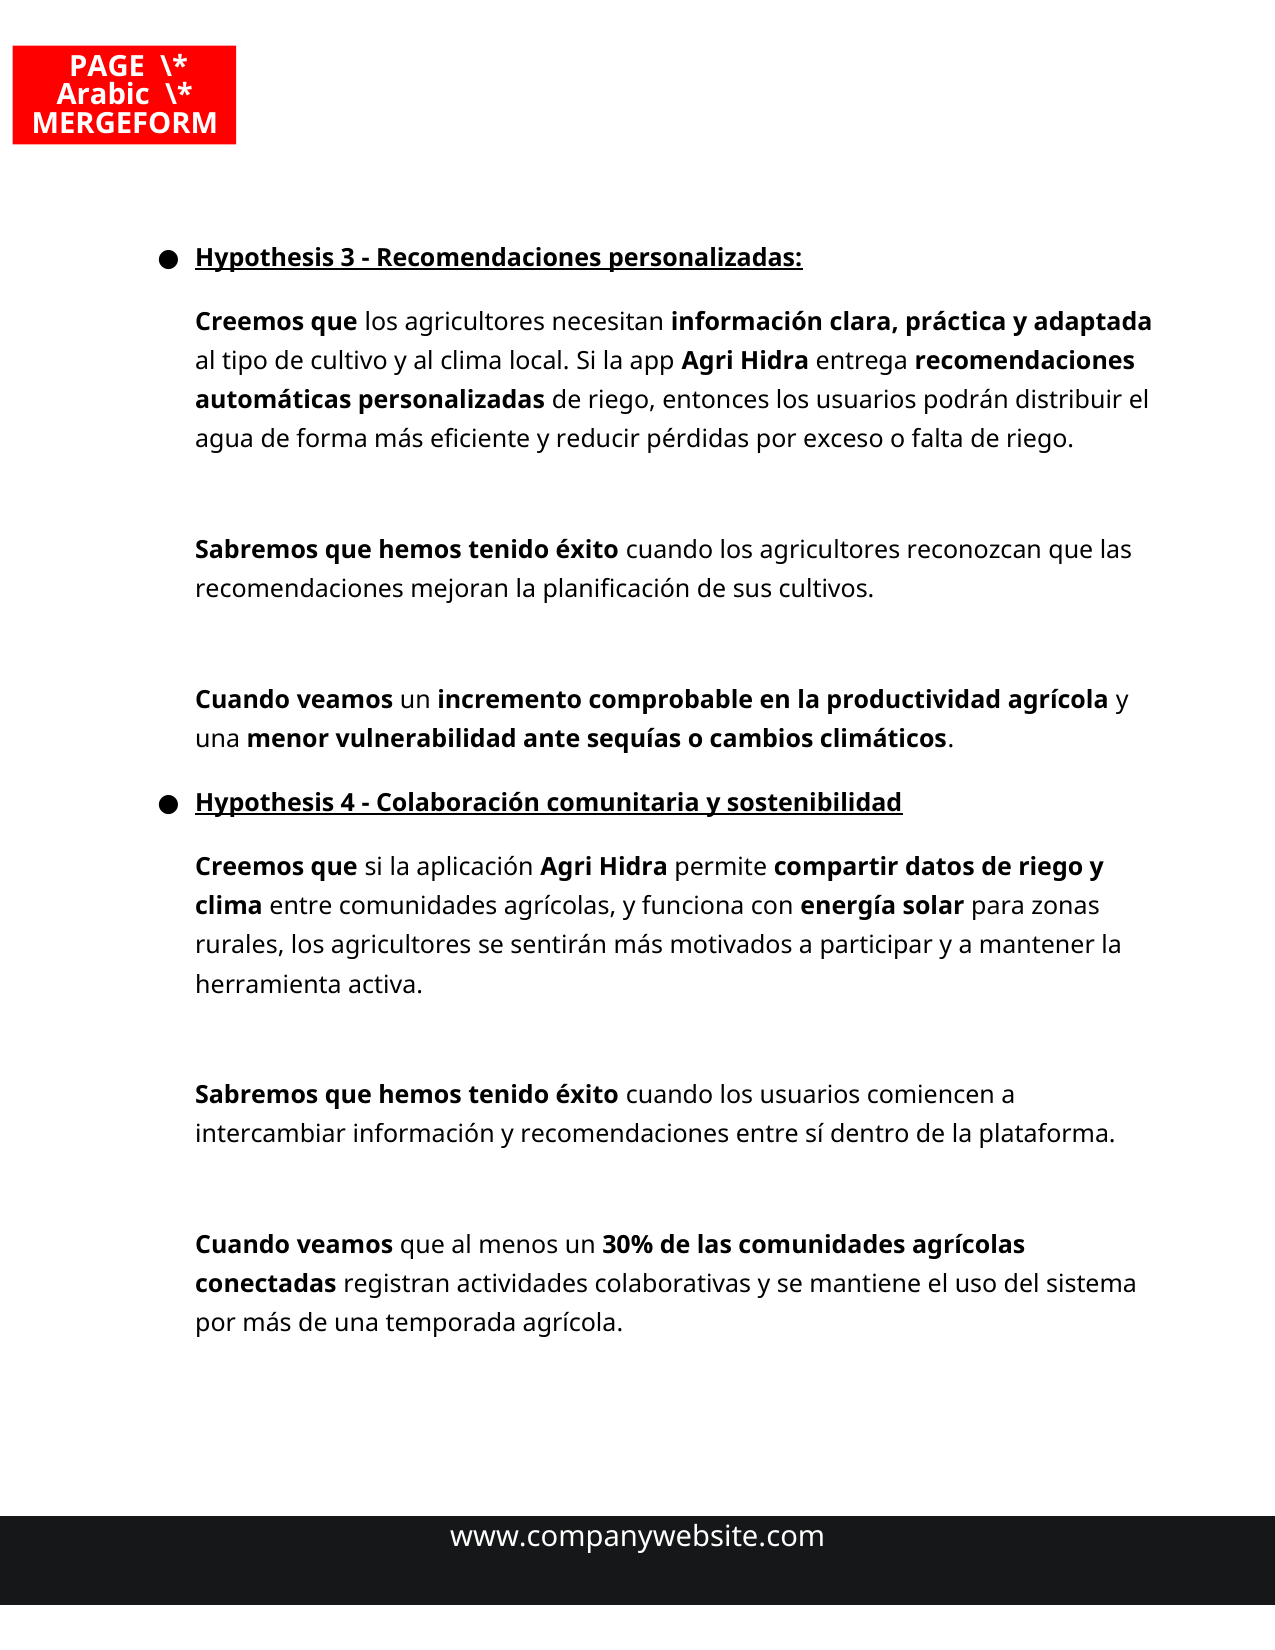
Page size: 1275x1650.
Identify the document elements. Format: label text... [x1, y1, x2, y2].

text Creemos que los agricultores necesitan información clara, práctica y adaptada al tipo de cultivo y al clima local. Si la app Agri Hidra entrega recomendaciones automáticas personalizadas de riego, entonces los usuarios podrán distribuir el agua de forma más eficiente y reducir pérdidas por exceso o falta de riego. [195, 303, 1155, 501]
text Sabremos que hemos tenido éxito cuando los agricultores reconozcan que las recomendaciones mejoran la planificación de sus cultivos. [195, 531, 1155, 650]
list Hypothesis 4 - Colaboración comunitaria y sostenibilidad [157, 784, 1155, 819]
text Sabremos que hemos tenido éxito cuando los usuarios comiencen a intercambiar información y recomendaciones entre sí dentro de la plataforma. [195, 1077, 1155, 1196]
text Cuando veamos un incremento comprobable en la productividad agrícola y una menor vulnerabilidad ante sequías o cambios climáticos. [195, 681, 1155, 754]
text Creemos que si la aplicación Agri Hidra permite compartir datos de riego y clima entre comunidades agrícolas, y funciona con energía solar para zonas rurales, los agricultores se sentirán más motivados a participar y a mantener la herramienta activa. [195, 849, 1155, 1046]
list Hypothesis 3 - Recomendaciones personalizadas: [157, 239, 1155, 273]
text Cuando veamos que al menos un 30% de las comunidades agrícolas conectadas registran actividades colaborativas y se mantiene el uso del sistema por más de una temporada agrícola. [195, 1227, 1155, 1339]
